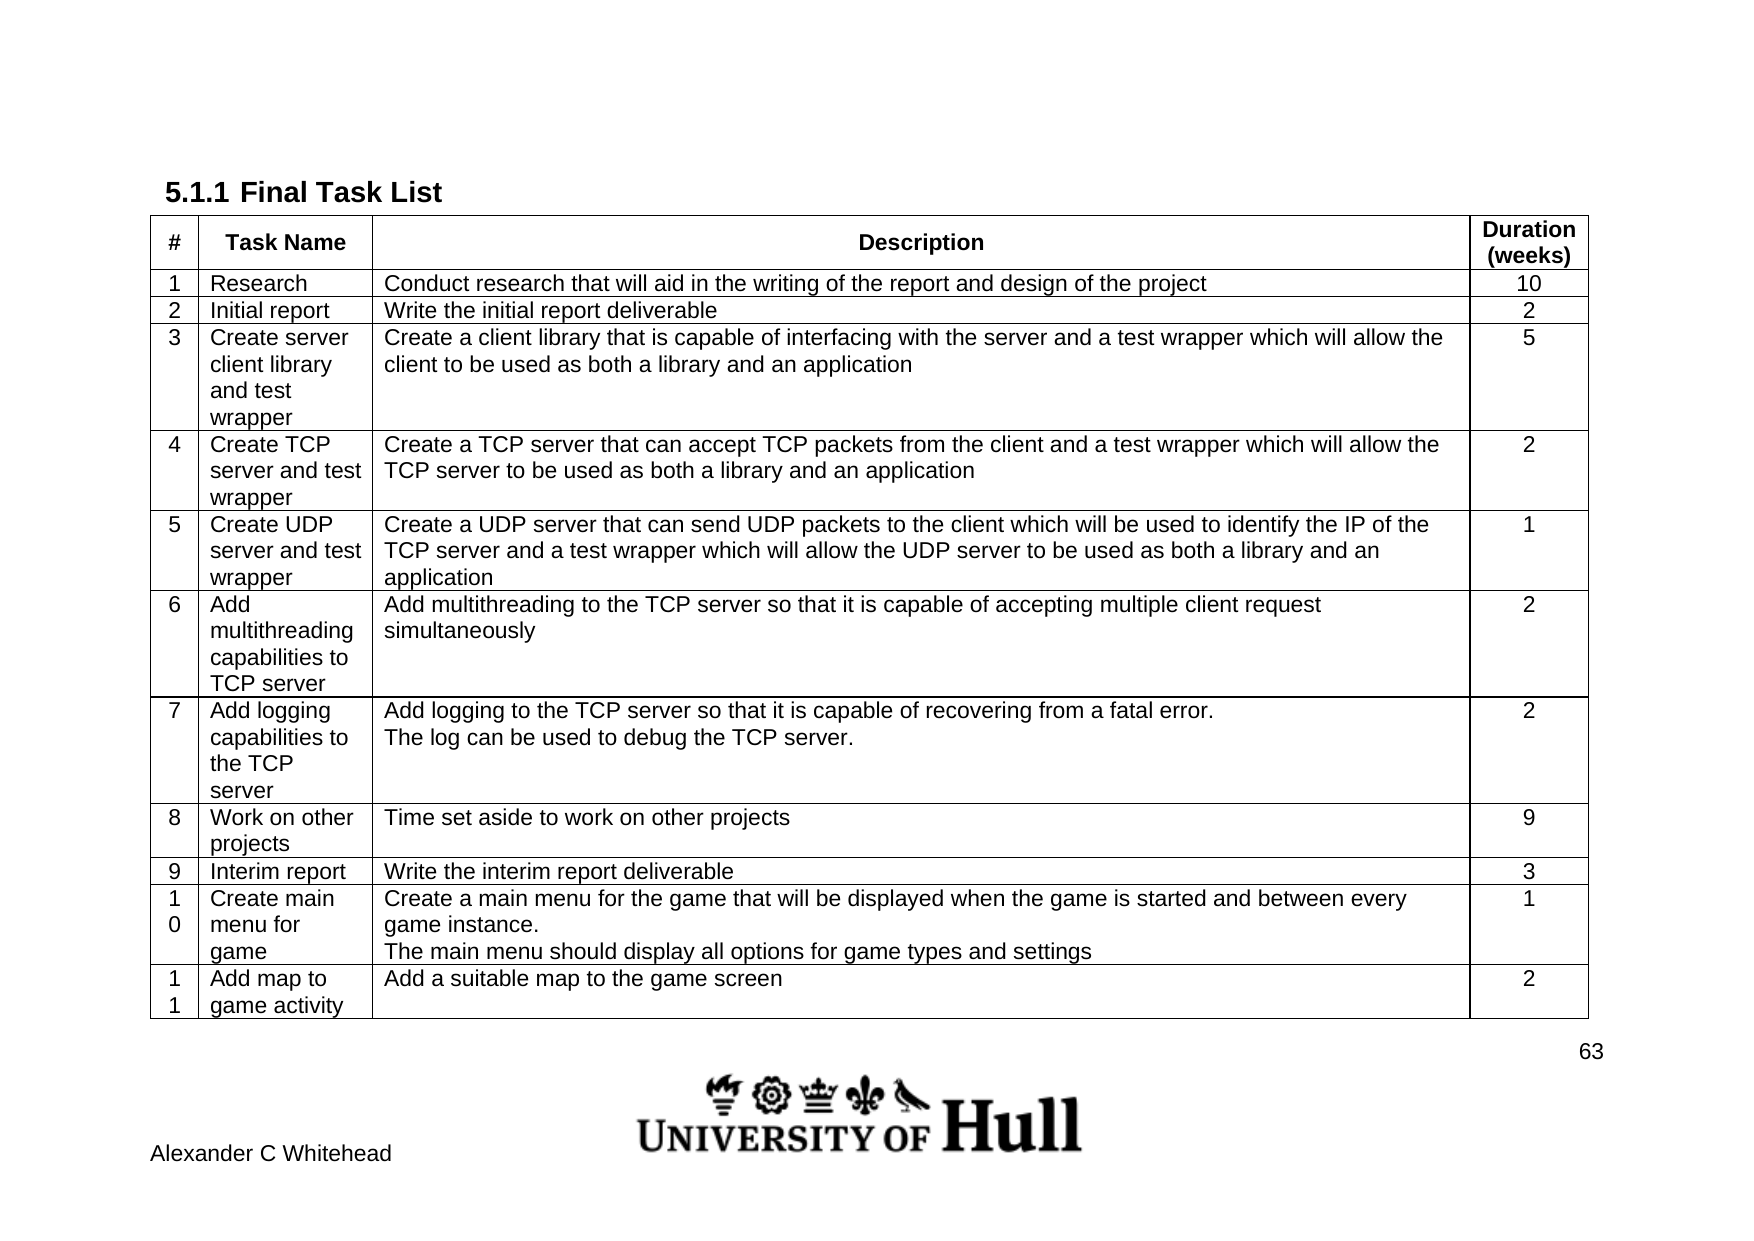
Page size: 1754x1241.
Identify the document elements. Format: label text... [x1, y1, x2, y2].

table_cell Add a suitable map to the game screen [373, 965, 1469, 1018]
table_cell Time set aside to work on other projects [373, 804, 1469, 857]
table_cell Add multithreading capabilities to TCP server [199, 591, 372, 696]
table_cell 1 [1471, 885, 1588, 964]
table_cell Create a UDP server that can send UDP packets to the client which will be used to identify the IP of the TCP server and a test wrapper which will allow the UDP server to be used as both a library and an application [373, 511, 1469, 590]
table_cell 2 [1471, 297, 1588, 323]
table_cell 6 [151, 591, 198, 696]
table_cell 2 [1471, 965, 1588, 1018]
picture [630, 1064, 1091, 1162]
table_cell Add multithreading to the TCP server so that it is capable of accepting multiple client request simultaneously [373, 591, 1469, 696]
table_cell 2 [1471, 591, 1588, 696]
table_cell Add logging capabilities to the TCP server [199, 698, 372, 803]
table_cell Create server client library and test wrapper [199, 324, 372, 430]
table_cell Add map to game activity [199, 965, 372, 1018]
table_cell 7 [151, 698, 198, 803]
table_cell 5 [151, 511, 198, 590]
table_cell 5 [1471, 324, 1588, 430]
subtitle Final Task List [165, 175, 1604, 208]
table_cell 3 [151, 324, 198, 430]
table_cell 3 [1471, 858, 1588, 884]
table_cell Research [199, 270, 372, 296]
table_cell Create a main menu for the game that will be displayed when the game is started and between every game instance. The main menu should display all options for game types and settings [373, 885, 1469, 964]
table_cell Initial report [199, 297, 372, 323]
table_cell Create UDP server and test wrapper [199, 511, 372, 590]
table_cell Create main menu for game [199, 885, 372, 964]
table_cell Conduct research that will aid in the writing of the report and design of the project [373, 270, 1469, 296]
table_cell 4 [151, 431, 198, 510]
table_cell 2 [1471, 431, 1588, 510]
table_cell Create a TCP server that can accept TCP packets from the client and a test wrapper which will allow the TCP server to be used as both a library and an application [373, 431, 1469, 510]
table_header Task Name [199, 216, 372, 268]
table_cell 1 [1471, 511, 1588, 590]
table_cell 9 [1471, 804, 1588, 857]
table_cell 2 [151, 297, 198, 323]
table_cell 2 [1471, 698, 1588, 803]
table_cell Create a client library that is capable of interfacing with the server and a test wrapper which will allow the client to be used as both a library and an application [373, 324, 1469, 430]
table_cell Add logging to the TCP server so that it is capable of recovering from a fatal error. The log can be used to debug the TCP server. [373, 698, 1469, 803]
table_cell 9 [151, 858, 198, 884]
table_cell Write the initial report deliverable [373, 297, 1469, 323]
table_cell Interim report [199, 858, 372, 884]
table_header Duration (weeks) [1471, 216, 1588, 268]
table_cell 11 [151, 965, 198, 1018]
table_cell 8 [151, 804, 198, 857]
table_header # [151, 216, 198, 268]
table_header Description [373, 216, 1469, 268]
table_cell 10 [1471, 270, 1588, 296]
table_cell Work on other projects [199, 804, 372, 857]
table_cell Write the interim report deliverable [373, 858, 1469, 884]
table_cell 10 [151, 885, 198, 964]
table_cell Create TCP server and test wrapper [199, 431, 372, 510]
table_cell 1 [151, 270, 198, 296]
